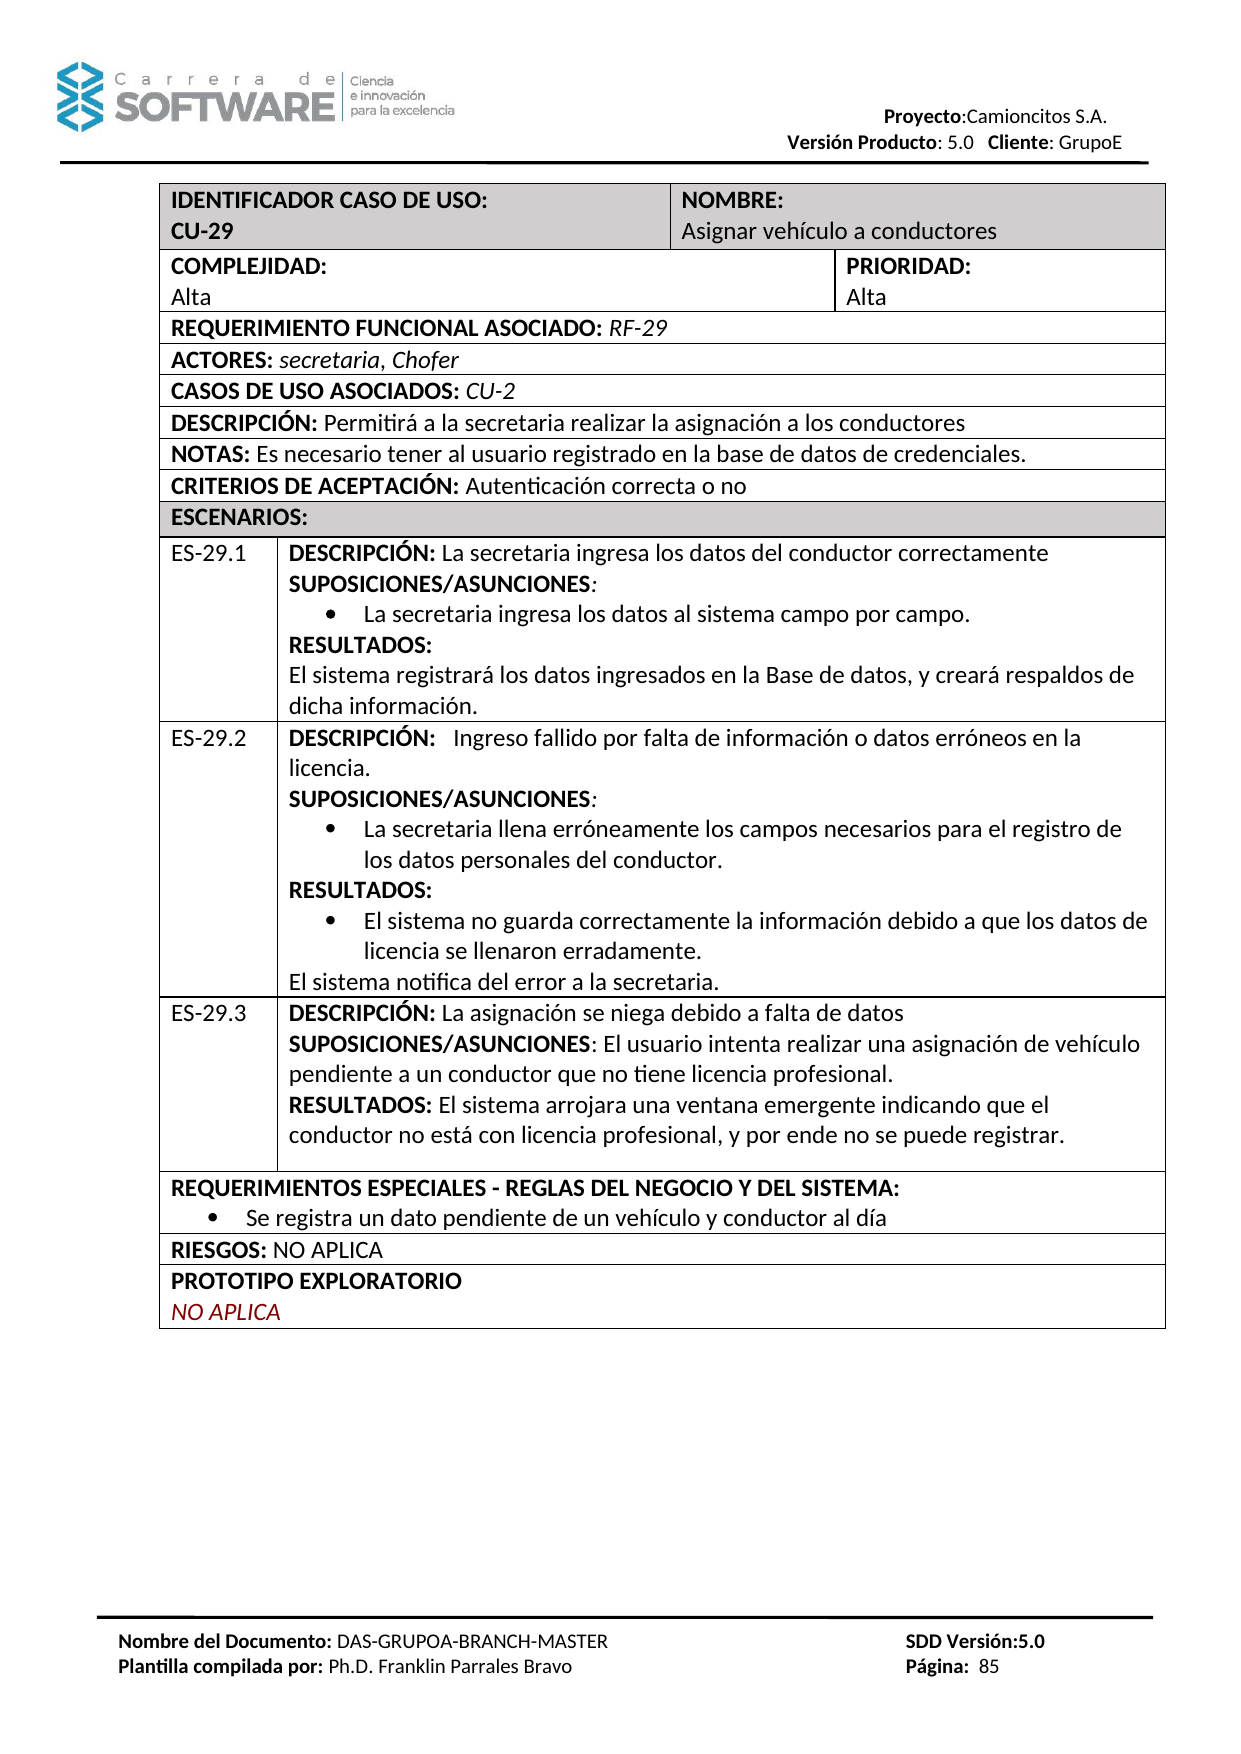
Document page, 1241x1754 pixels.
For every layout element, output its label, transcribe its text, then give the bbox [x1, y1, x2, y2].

table_cell ACTORES: secretaria, Chofer [160, 344, 1165, 374]
table_cell CASOS DE USO ASOCIADOS: CU-2 [160, 375, 1165, 406]
table_header IDENTIFICADOR CASO DE USO: CU-29 [160, 184, 670, 249]
table_cell PRIORIDAD: Alta [836, 250, 1165, 311]
table_cell ESCENARIOS: [160, 502, 1165, 536]
table_cell RIESGOS: NO APLICA [160, 1234, 1165, 1264]
table_header NOMBRE: Asignar vehículo a conductores [671, 184, 1165, 249]
table_cell DESCRIPCIÓN: Permitirá a la secretaria realizar la asignación a los conductores [160, 407, 1165, 437]
table_cell REQUERIMIENTO FUNCIONAL ASOCIADO: RF-29 [160, 312, 1165, 343]
table_cell ES-29.3 [160, 998, 277, 1171]
table_cell NOTAS: Es necesario tener al usuario registrado en la base de datos de credenciales. [160, 439, 1165, 469]
table_cell REQUERIMIENTOS ESPECIALES - REGLAS DEL NEGOCIO Y DEL SISTEMA: Se registra un dato pendiente de un vehículo y conductor al día [160, 1172, 1165, 1233]
table_cell COMPLEJIDAD: Alta [160, 250, 834, 311]
table_cell ES-29.1 [160, 538, 277, 721]
table_cell DESCRIPCIÓN: Ingreso fallido por falta de información o datos erróneos en la licencia. SUPOSICIONES/ASUNCIONES: La secretaria llena erróneamente los campos necesarios para el registro de los datos personales del conductor. RESULTADOS: El sistema no guarda correctamente la información debido a que los datos de licencia se llenaron erradamente. El sistema notifica del error a la secretaria. [278, 722, 1165, 996]
table_cell DESCRIPCIÓN: La secretaria ingresa los datos del conductor correctamente SUPOSICIONES/ASUNCIONES: La secretaria ingresa los datos al sistema campo por campo. RESULTADOS: El sistema registrará los datos ingresados en la Base de datos, y creará respaldos de dicha información. [278, 538, 1165, 721]
table_cell DESCRIPCIÓN: La asignación se niega debido a falta de datos SUPOSICIONES/ASUNCIONES: El usuario intenta realizar una asignación de vehículo pendiente a un conductor que no tiene licencia profesional. RESULTADOS: El sistema arrojara una ventana emergente indicando que el conductor no está con licencia profesional, y por ende no se puede registrar. [278, 998, 1165, 1171]
table_cell PROTOTIPO EXPLORATORIO NO APLICA [160, 1265, 1165, 1328]
table_cell CRITERIOS DE ACEPTACIÓN: Autenticación correcta o no [160, 470, 1165, 501]
table_cell ES-29.2 [160, 722, 277, 996]
picture [46, 46, 461, 154]
